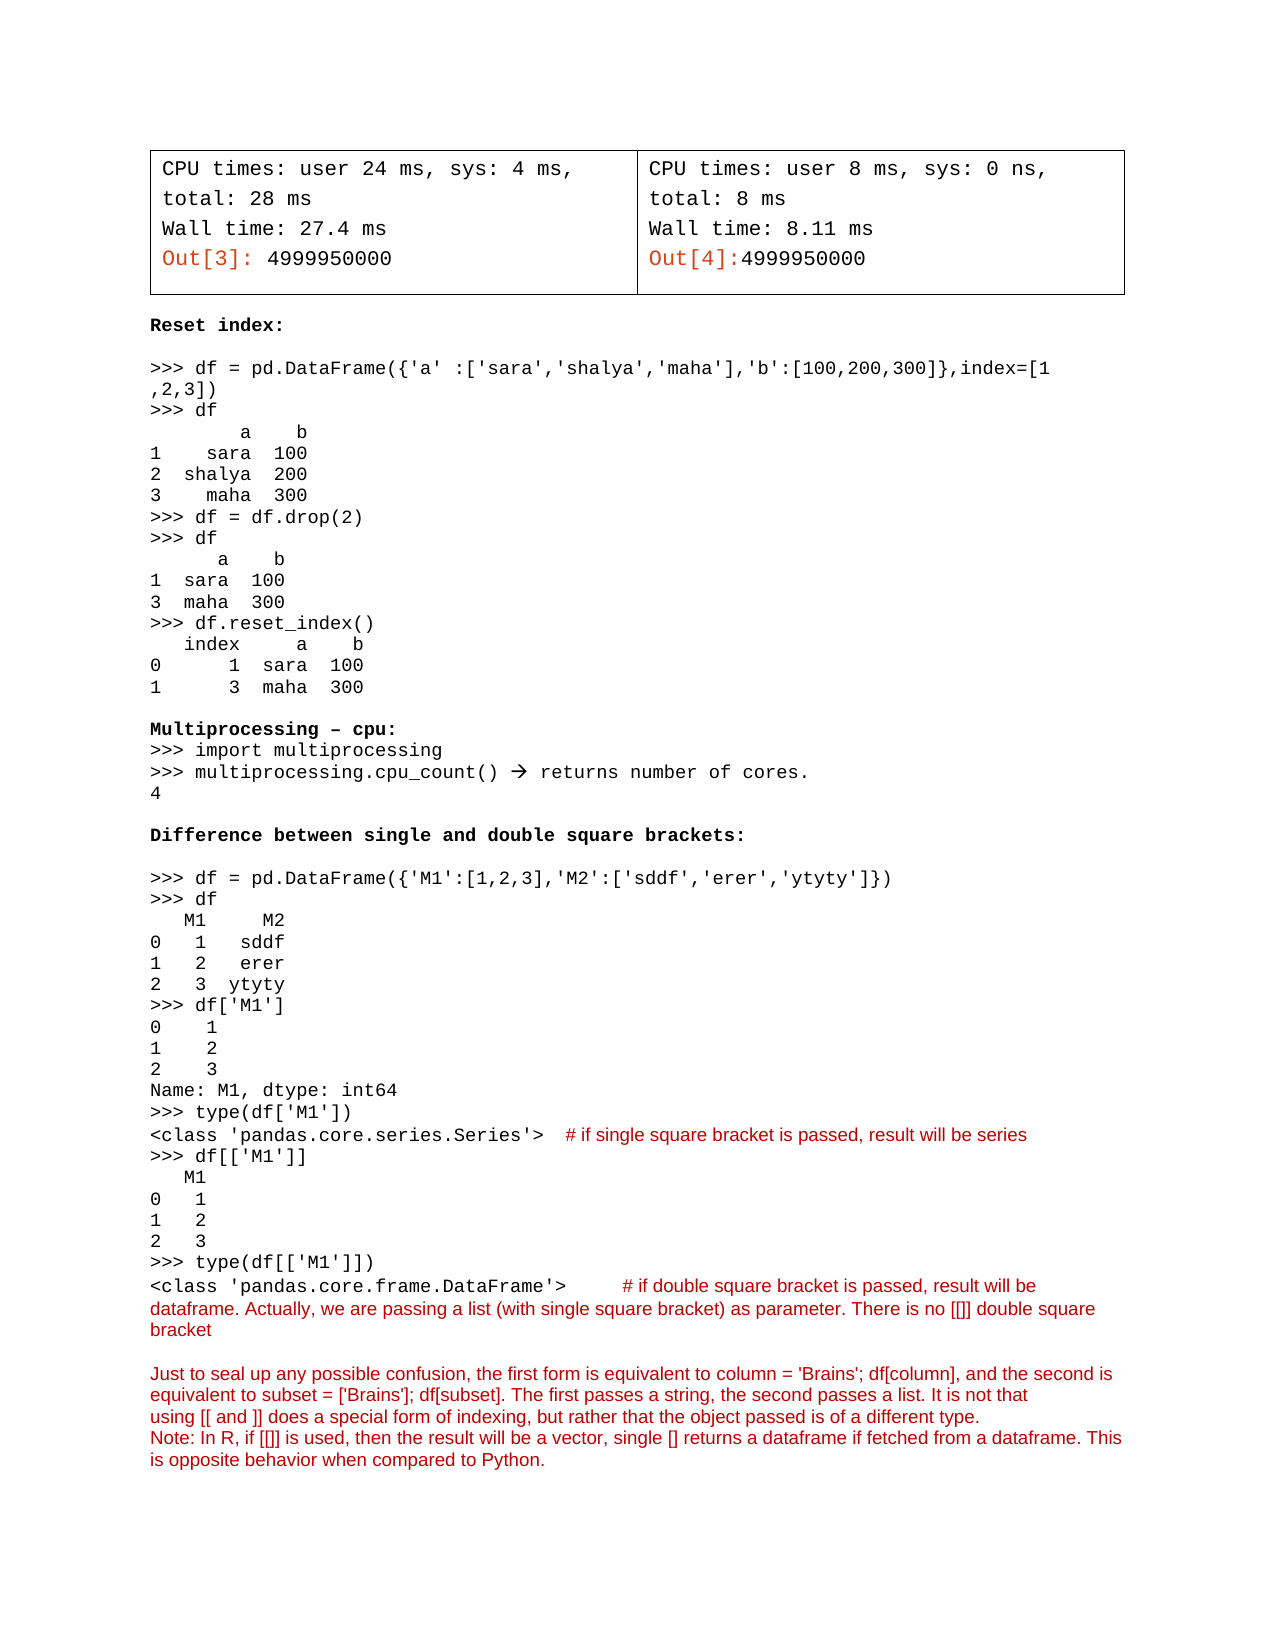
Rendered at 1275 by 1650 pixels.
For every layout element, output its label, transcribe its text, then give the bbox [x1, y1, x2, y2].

text M1 [150, 1168, 1125, 1189]
text 0 1 [150, 1189, 1125, 1211]
text 1 2 [150, 1211, 1125, 1232]
text 0 1 sara 100 [150, 656, 1125, 677]
text >>> import multiprocessing [150, 741, 1125, 762]
text >>> df [150, 401, 1125, 422]
text <class 'pandas.core.frame.DataFrame'> # if double square bracket is passed, result will be dataframe. Actually, we are passing a list (with single square bracket) as parameter. There is no [[]] double square bracket [150, 1274, 1125, 1341]
text Note: In R, if [[]] is used, then the result will be a vector, single [] returns a dataframe if fetched from a dataframe. This is opposite behavior when compared to Python. [150, 1427, 1125, 1470]
text index a b [150, 635, 1125, 656]
text 0 1 [150, 1017, 1125, 1039]
text 2 3 ytyty [150, 975, 1125, 996]
text >>> df [150, 529, 1125, 550]
text >>> df [150, 890, 1125, 911]
text >>> type(df[['M1']]) [150, 1253, 1125, 1274]
text >>> df = pd.DataFrame({'M1':[1,2,3],'M2':['sddf','erer','ytyty']}) [150, 869, 1125, 890]
text Just to seal up any possible confusion, the first form is equivalent to column = 'Brains'; df[column], and the second is equivalent to subset = ['Brains']; df[subset]. The first passes a string, the second passes a list. It is not that using [[ and ]] does a special form of indexing, but rather that the object passed is of a different type. [150, 1362, 1125, 1427]
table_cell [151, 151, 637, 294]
text 1 sara 100 [150, 444, 1125, 465]
text 2 shalya 200 [150, 465, 1125, 486]
text 1 3 maha 300 [150, 677, 1125, 699]
text Reset index: [150, 316, 1125, 337]
text 3 maha 300 [150, 486, 1125, 507]
text ,2,3]) [150, 380, 1125, 401]
text >>> df = pd.DataFrame({'a' :['sara','shalya','maha'],'b':[100,200,300]},index=[1 [150, 359, 1125, 380]
text >>> df = df.drop(2) [150, 507, 1125, 529]
text >>> df[['M1']] [150, 1147, 1125, 1168]
text 2 3 [150, 1060, 1125, 1081]
text M1 M2 [150, 911, 1125, 932]
text Difference between single and double square brackets: [150, 826, 1125, 847]
text >>> multiprocessing.cpu_count() returns number of cores. [150, 762, 1125, 784]
text >>> df.reset_index() [150, 614, 1125, 635]
text 1 2 [150, 1039, 1125, 1060]
text a b [150, 550, 1125, 571]
text 3 maha 300 [150, 592, 1125, 614]
text >>> type(df['M1']) [150, 1102, 1125, 1124]
text 2 3 [150, 1232, 1125, 1253]
text >>> df['M1'] [150, 996, 1125, 1017]
text 1 sara 100 [150, 571, 1125, 592]
text a b [150, 422, 1125, 444]
text <class 'pandas.core.series.Series'> # if single square bracket is passed, result will be series [150, 1124, 1125, 1147]
text 4 [150, 784, 1125, 805]
text Multiprocessing – cpu: [150, 720, 1125, 741]
text 1 2 erer [150, 954, 1125, 975]
text 0 1 sddf [150, 932, 1125, 954]
text Name: M1, dtype: int64 [150, 1081, 1125, 1102]
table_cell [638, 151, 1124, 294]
